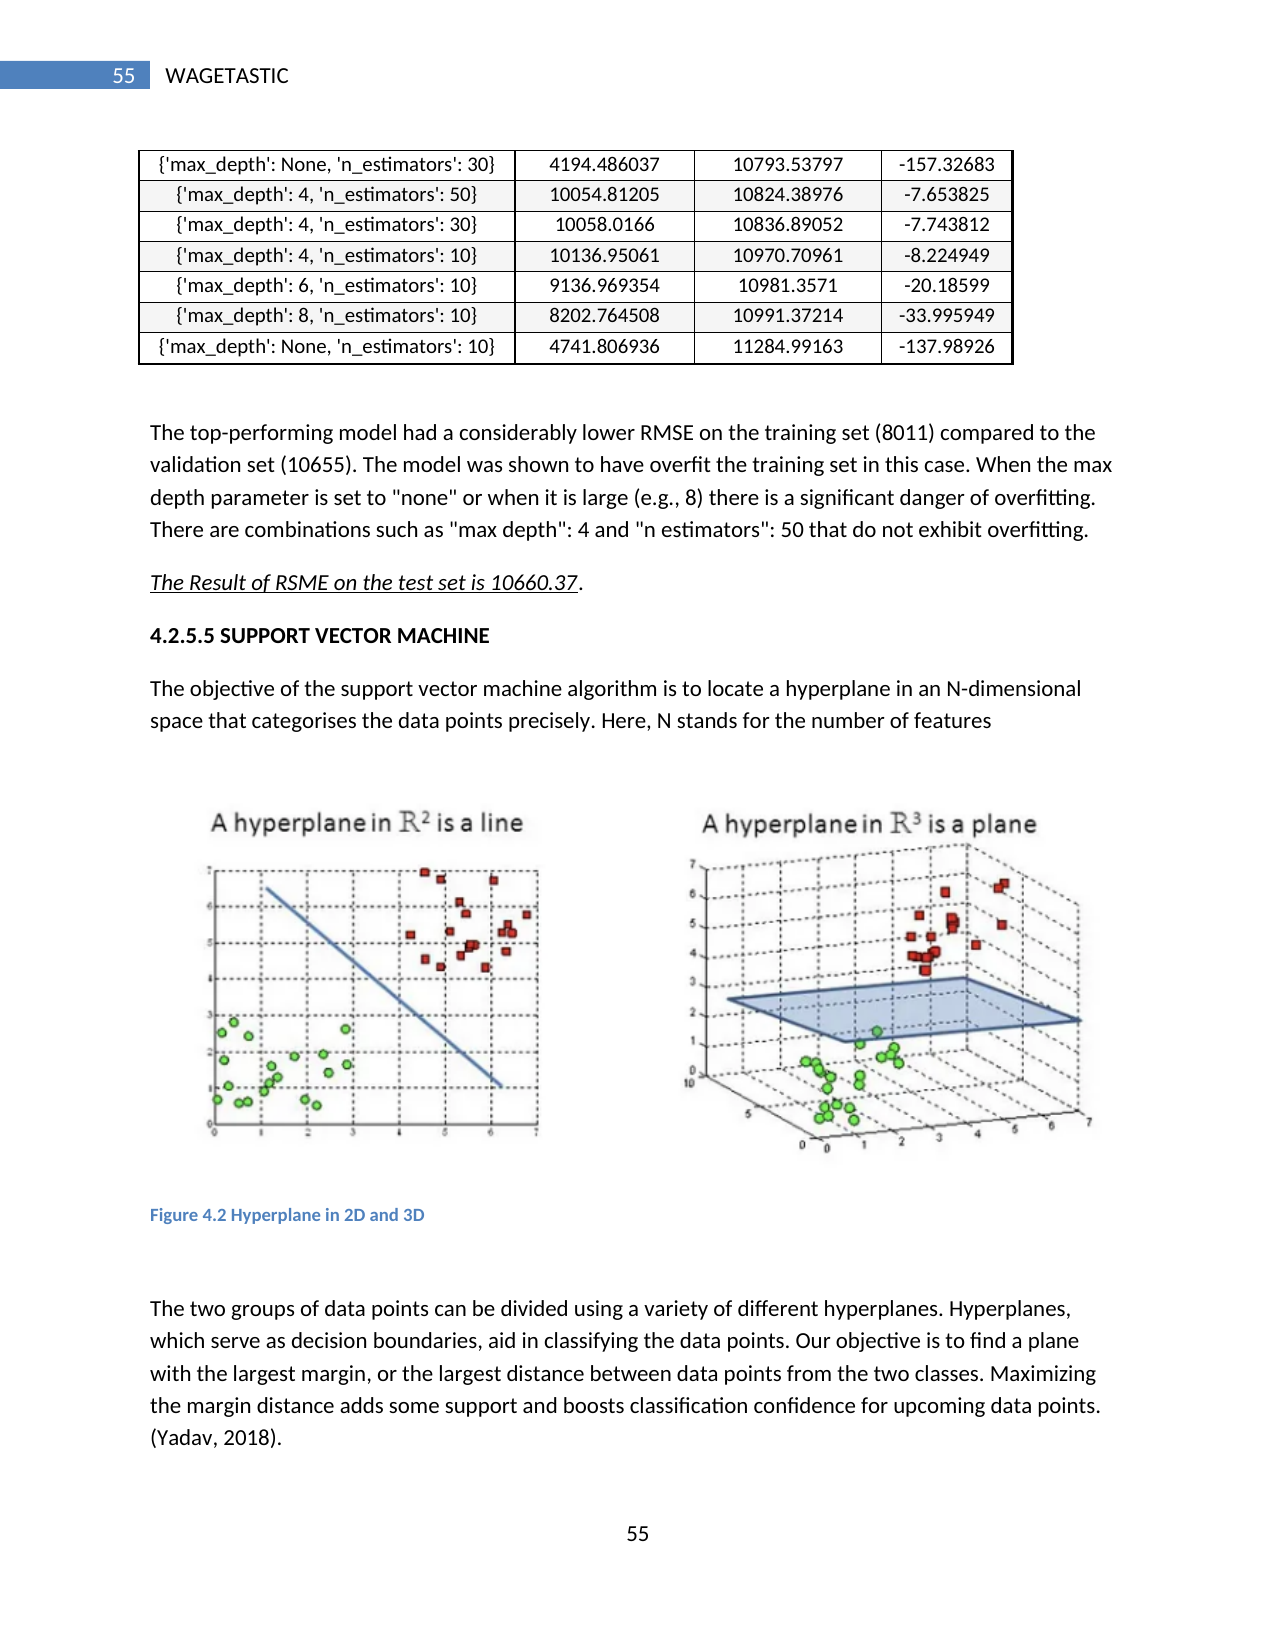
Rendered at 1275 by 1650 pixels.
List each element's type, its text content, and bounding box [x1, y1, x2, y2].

text Figure 4.2 Hyperplane in 2D and 3D [150, 1203, 1125, 1226]
table_cell 10054.81205 [516, 181, 694, 211]
table_cell 10136.95061 [516, 242, 694, 271]
table_cell -33.995949 [882, 303, 1011, 332]
table_cell 9136.969354 [516, 272, 694, 302]
table_cell {'max_depth': 8, 'n_estimators': 10} [140, 303, 514, 332]
text The two groups of data points can be divided using a variety of different hyperplanes. Hyperplanes, which serve as decision boundaries, aid in classifying the data points. Our objective is to find a plane with the largest margin, or the largest distance between data points from the two classes. Maximizing the margin distance adds some support and boosts classification confidence for upcoming data points. (Yadav, 2018). [150, 1294, 1125, 1451]
text The objective of the support vector machine algorithm is to locate a hyperplane in an N-dimensional space that categorises the data points precisely. Here, N stands for the number of features [150, 674, 1125, 734]
table_cell 10058.0166 [516, 212, 694, 241]
table_cell 8202.764508 [516, 303, 694, 332]
text 4.2.5.5 SUPPORT VECTOR MACHINE [150, 621, 1125, 649]
table_cell {'max_depth': 4, 'n_estimators': 10} [140, 242, 514, 271]
table_cell 11284.99163 [695, 333, 881, 363]
table_cell {'max_depth': None, 'n_estimators': 30} [140, 151, 514, 180]
table_cell 10970.70961 [695, 242, 881, 271]
text The top-performing model had a considerably lower RMSE on the training set (8011) compared to the validation set (10655). The model was shown to have overfit the training set in this case. When the max depth parameter is set to "none" or when it is large (e.g., 8) there is a significant danger of overfitting. There are combinations such as "max depth": 4 and "n estimators": 50 that do not exhibit overfitting. [150, 418, 1125, 543]
table_cell -8.224949 [882, 242, 1011, 271]
table_cell 10793.53797 [695, 151, 881, 180]
table_cell 10824.38976 [695, 181, 881, 211]
table_cell {'max_depth': 4, 'n_estimators': 30} [140, 212, 514, 241]
table_cell {'max_depth': 4, 'n_estimators': 50} [140, 181, 514, 211]
table_cell {'max_depth': 6, 'n_estimators': 10} [140, 272, 514, 302]
table_cell -7.653825 [882, 181, 1011, 211]
text The Result of RSME on the test set is 10660.37. [150, 568, 1125, 596]
table_cell 4194.486037 [516, 151, 694, 180]
table_cell 10991.37214 [695, 303, 881, 332]
table_cell -137.98926 [882, 333, 1011, 363]
picture [150, 759, 1125, 1179]
table_cell -157.32683 [882, 151, 1011, 180]
table_cell -7.743812 [882, 212, 1011, 241]
table_cell -20.18599 [882, 272, 1011, 302]
table_cell 10836.89052 [695, 212, 881, 241]
table_cell {'max_depth': None, 'n_estimators': 10} [140, 333, 514, 363]
table_cell 4741.806936 [516, 333, 694, 363]
table_cell 10981.3571 [695, 272, 881, 302]
